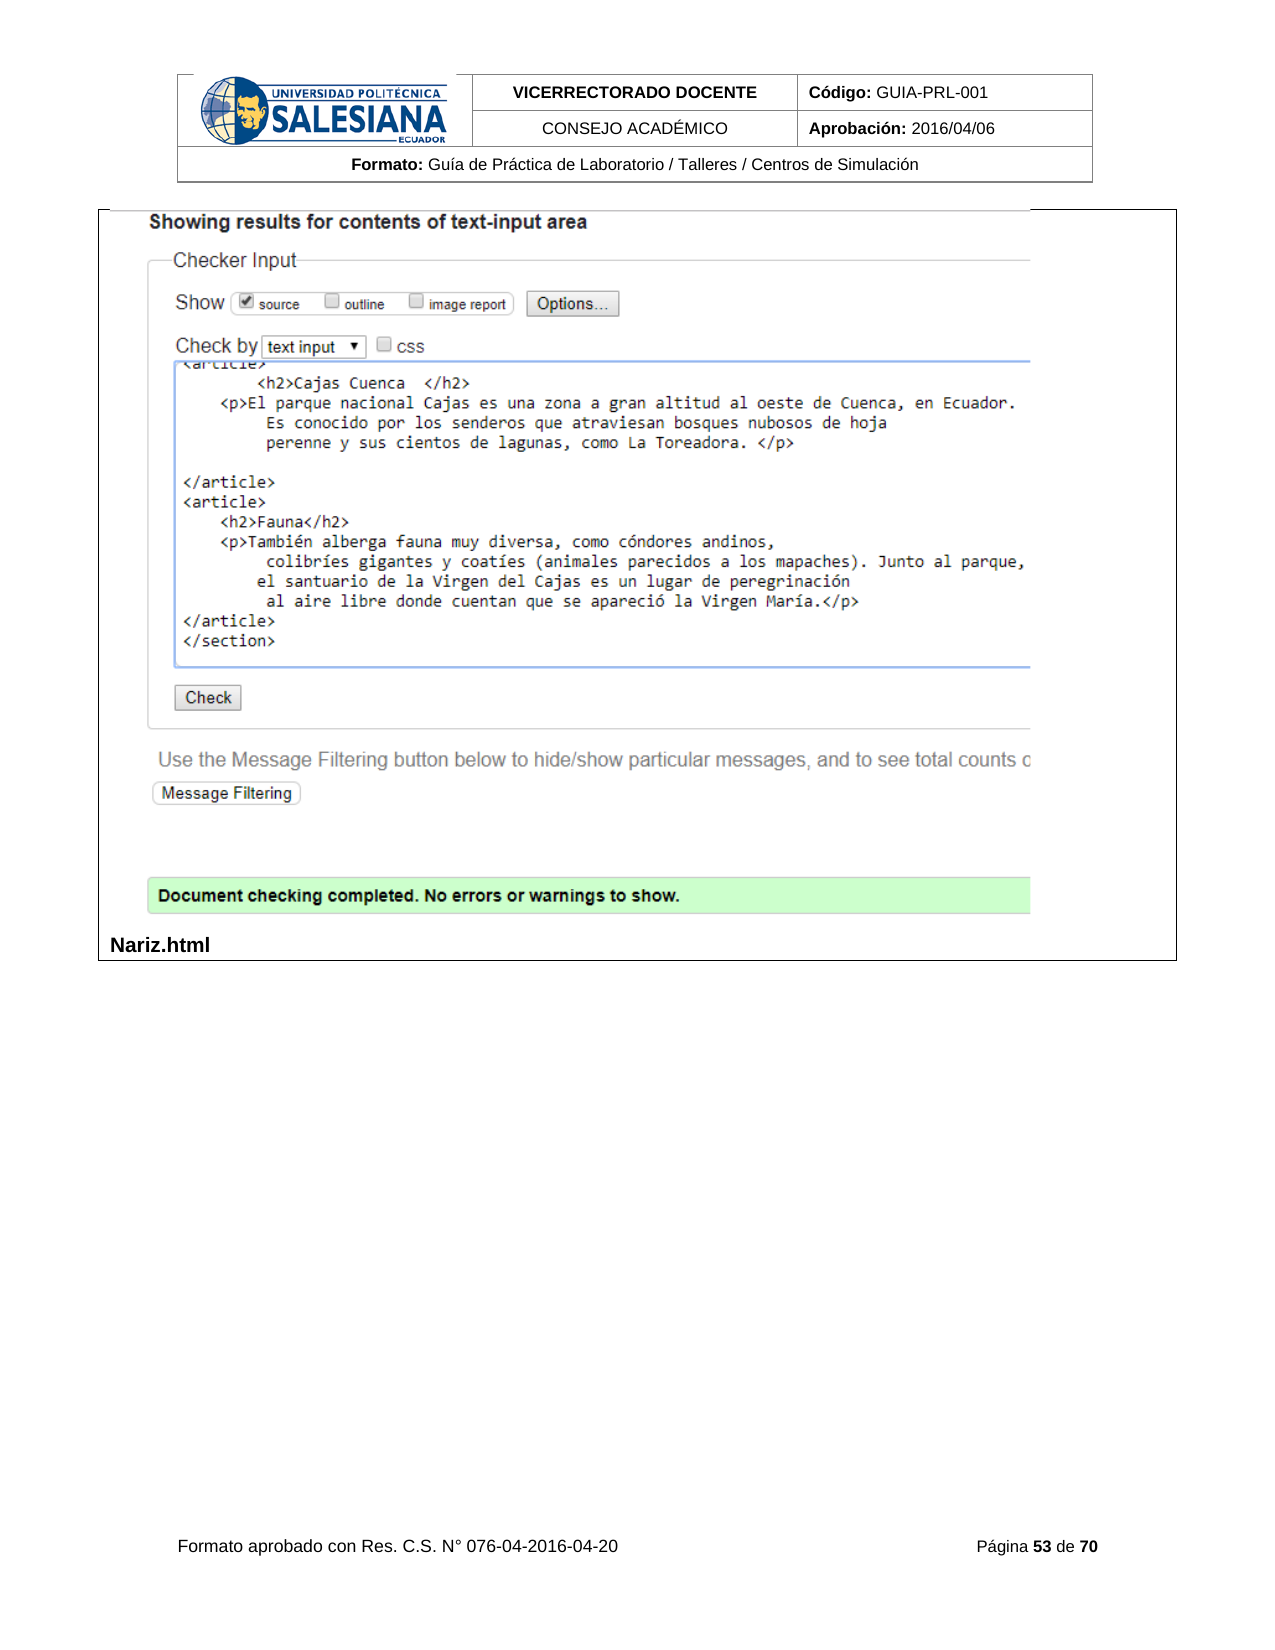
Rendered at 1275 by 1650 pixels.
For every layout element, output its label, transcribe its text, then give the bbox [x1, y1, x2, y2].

table_cell La evidencia de la validación de cada página HTML Index.html Galapagos.html Cajas.html Nariz.html Puyo.html Quito.html Correo.html [99, 210, 1176, 960]
picture [193, 74, 457, 146]
